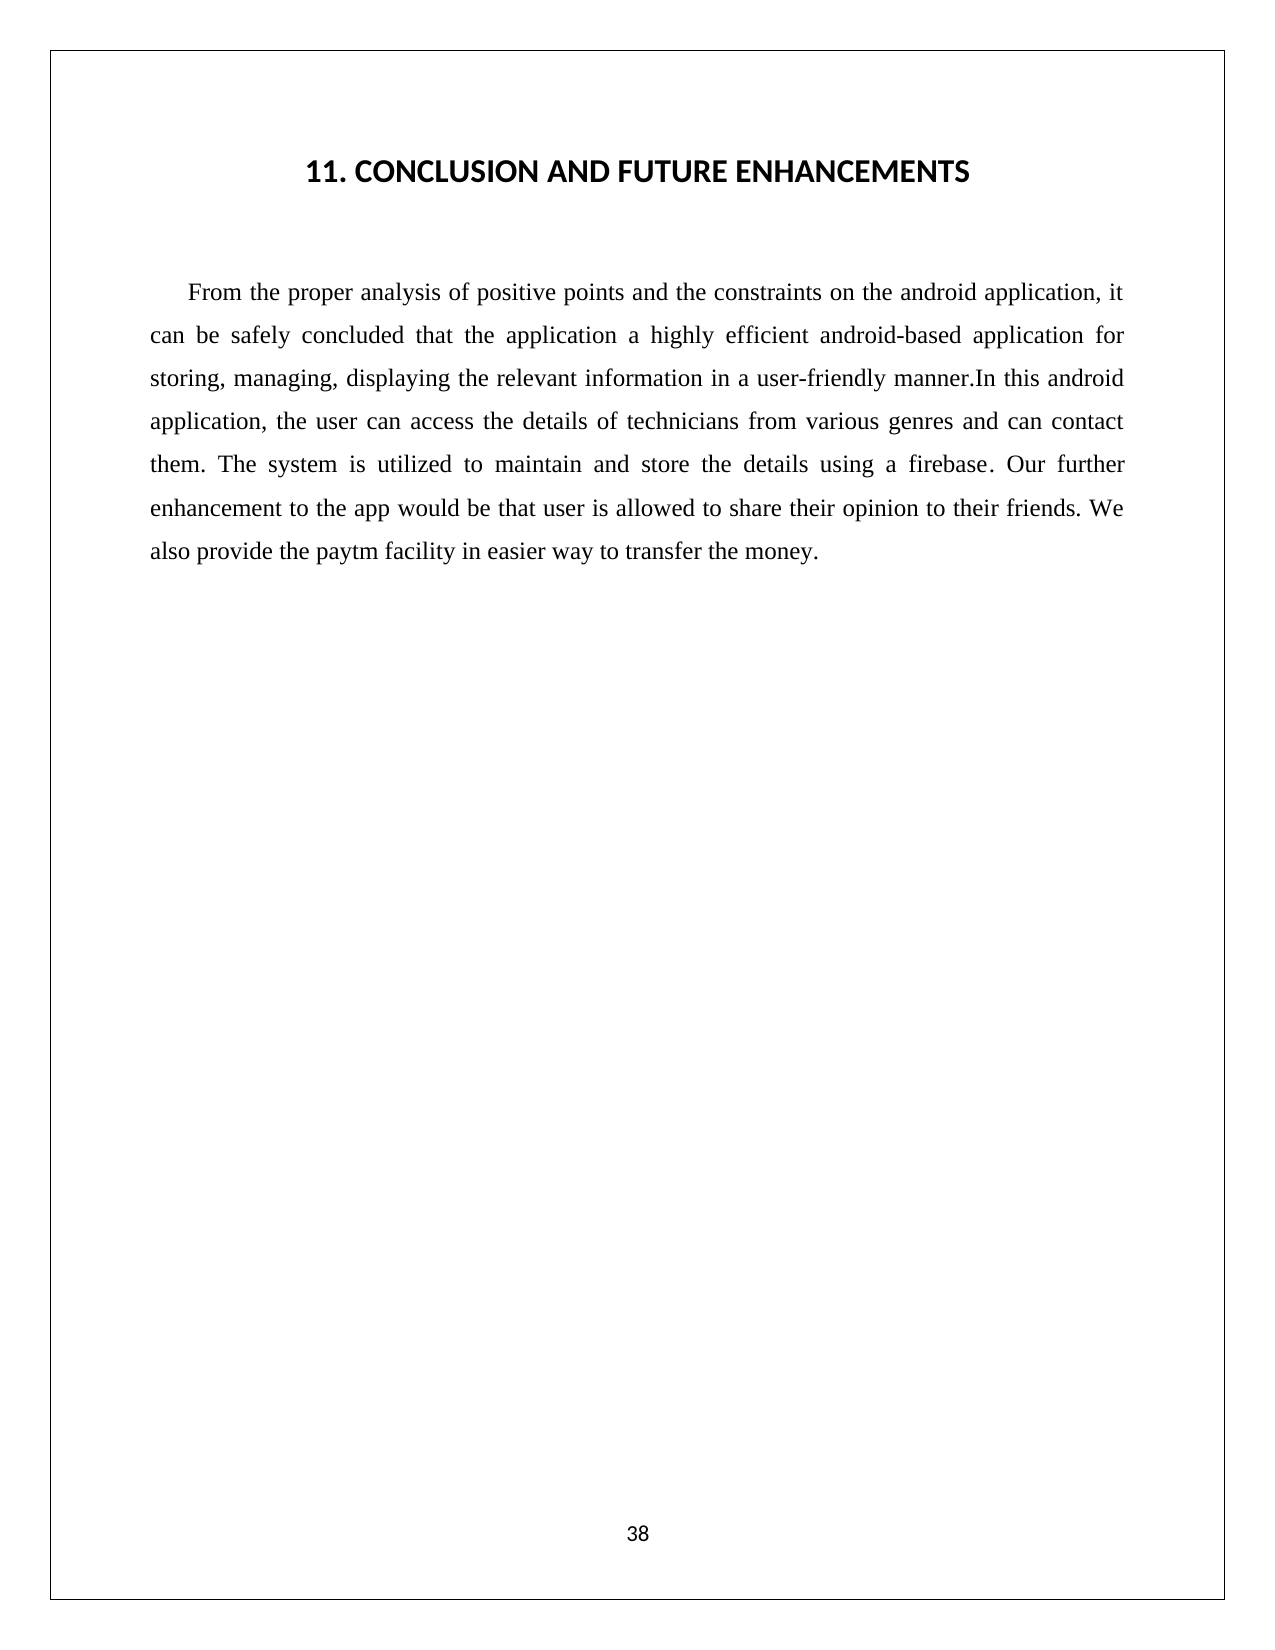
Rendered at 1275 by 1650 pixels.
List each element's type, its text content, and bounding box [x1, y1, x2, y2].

text From the proper analysis of positive points and the constraints on the android application, it can be safely concluded that the application a highly efficient android-based application for storing, managing, displaying the relevant information in a user-friendly manner.In this android application, the user can access the details of technicians from various genres and can contact them. The system is utilized to maintain and store the details using a firebase. Our further enhancement to the app would be that user is allowed to share their opinion to their friends. We also provide the paytm facility in easier way to transfer the money. [150, 277, 1125, 564]
text 11. CONCLUSION AND FUTURE ENHANCEMENTS [150, 150, 1125, 191]
